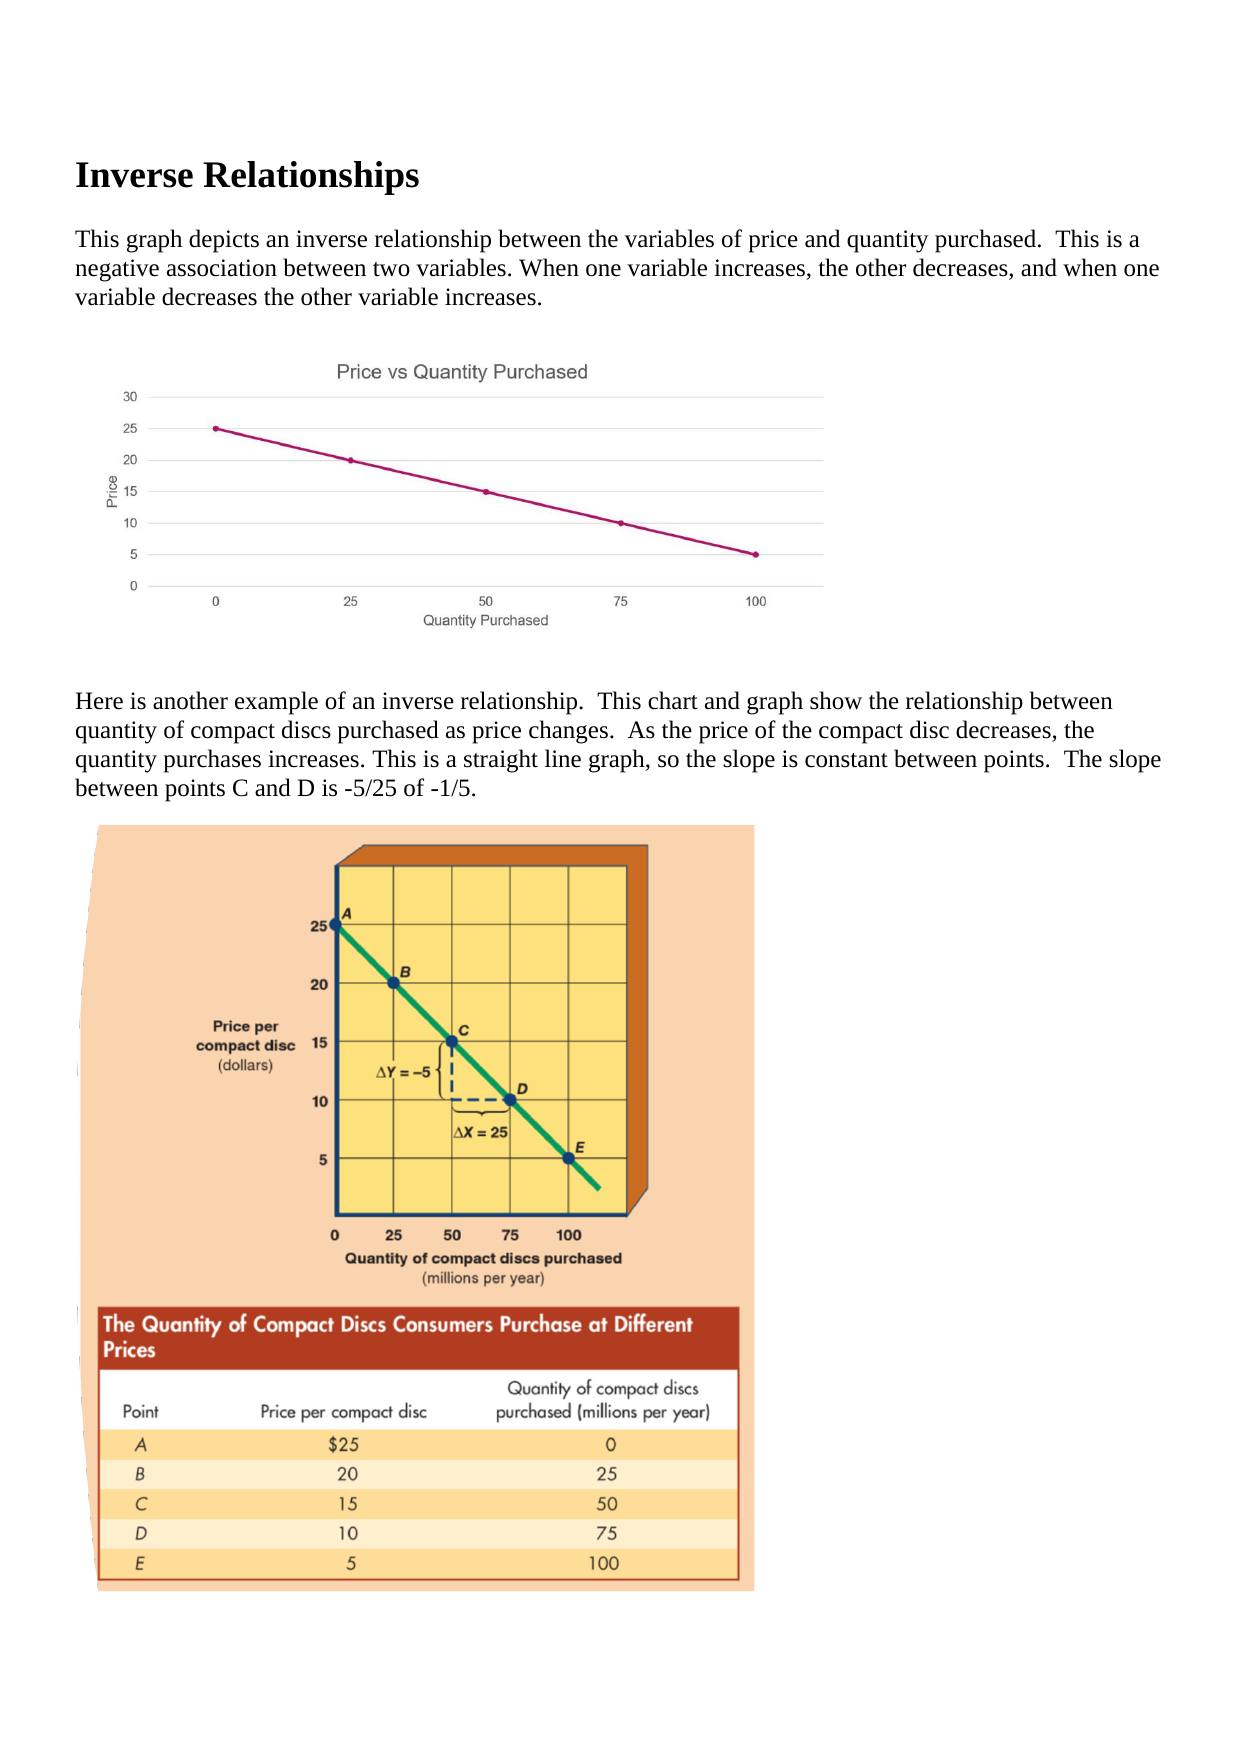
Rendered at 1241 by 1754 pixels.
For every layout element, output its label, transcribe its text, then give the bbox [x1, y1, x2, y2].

subtitle Inverse Relationships [75, 152, 1165, 195]
picture [75, 825, 755, 1595]
text Here is another example of an inverse relationship. This chart and graph show the relationship between quantity of compact discs purchased as price changes. As the price of the compact disc decreases, the quantity purchases increases. This is a straight line graph, so the slope is constant between points. The slope between points C and D is -5/25 of -1/5. [75, 686, 1165, 801]
text This graph depicts an inverse relationship between the variables of price and quantity purchased. This is a negative association between two variables. When one variable increases, the other decreases, and when one variable decreases the other variable increases. [75, 224, 1165, 311]
picture [75, 340, 843, 658]
